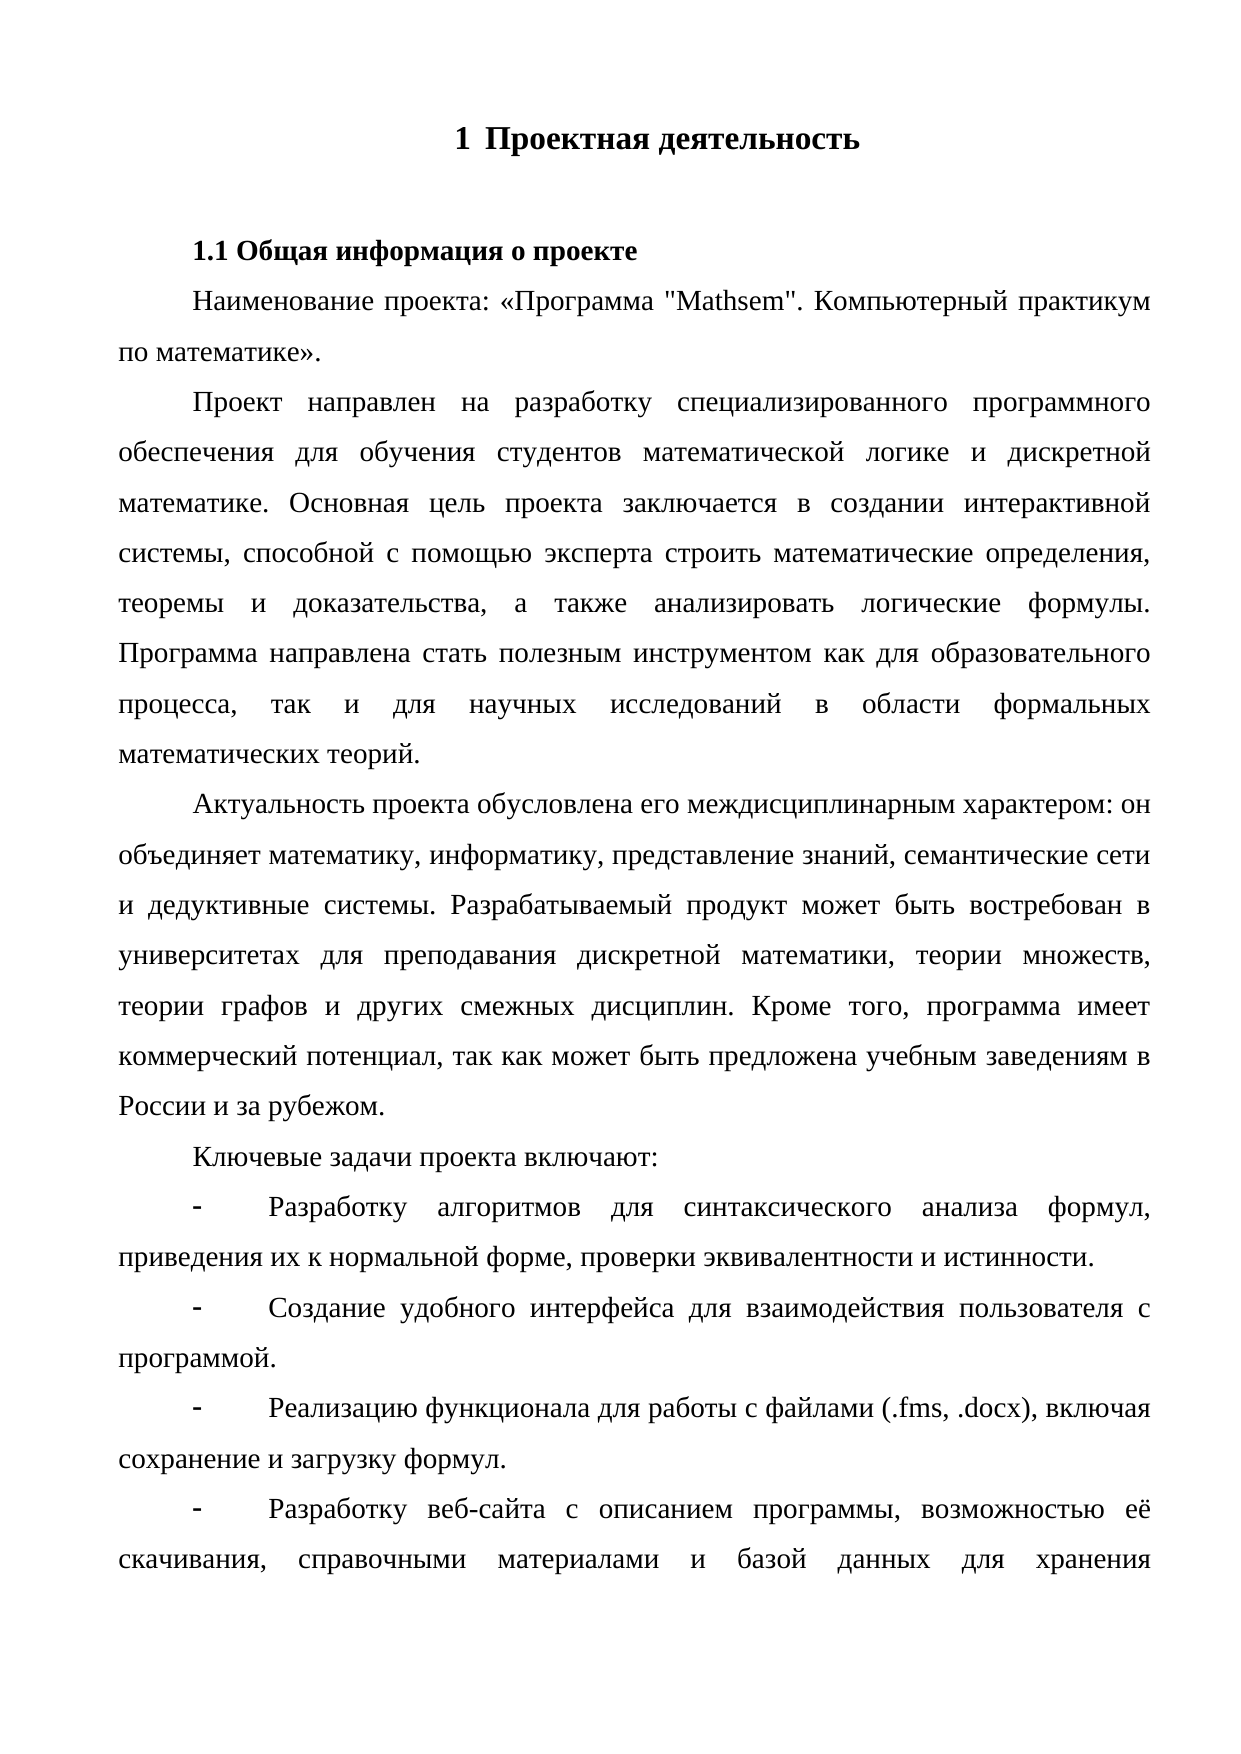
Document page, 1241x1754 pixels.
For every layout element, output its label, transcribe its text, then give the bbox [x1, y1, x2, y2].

text 1.1 Общая информация о проекте [192, 233, 1152, 267]
list Реализацию функционала для работы с файлами (.fms, .docx), включая сохранение и загрузку формул. [118, 1391, 1152, 1474]
list Создание удобного интерфейса для взаимодействия пользователя с программой. [118, 1290, 1152, 1374]
text Актуальность проекта обусловлена его междисциплинарным характером: он объединяет математику, информатику, представление знаний, семантические сети и дедуктивные системы. Разрабатываемый продукт может быть востребован в университетах для преподавания дискретной математики, теории множеств, теории графов и других смежных дисциплин. Кроме того, программа имеет коммерческий потенциал, так как может быть предложена учебным заведениям в России и за рубежом. [118, 787, 1152, 1122]
list Проектная деятельность [118, 118, 1152, 156]
list Разработку алгоритмов для синтаксического анализа формул, приведения их к нормальной форме, проверки эквивалентности и истинности. [118, 1189, 1152, 1273]
text Проект направлен на разработку специализированного программного обеспечения для обучения студентов математической логике и дискретной математике. Основная цель проекта заключается в создании интерактивной системы, способной с помощью эксперта строить математические определения, теоремы и доказательства, а также анализировать логические формулы. Программа направлена стать полезным инструментом как для образовательного процесса, так и для научных исследований в области формальных математических теорий. [118, 384, 1152, 770]
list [118, 1491, 1152, 1575]
text Ключевые задачи проекта включают: [118, 1139, 1152, 1172]
text Наименование проекта: «Программа "Mathsem". Компьютерный практикум по математике». [118, 283, 1152, 367]
